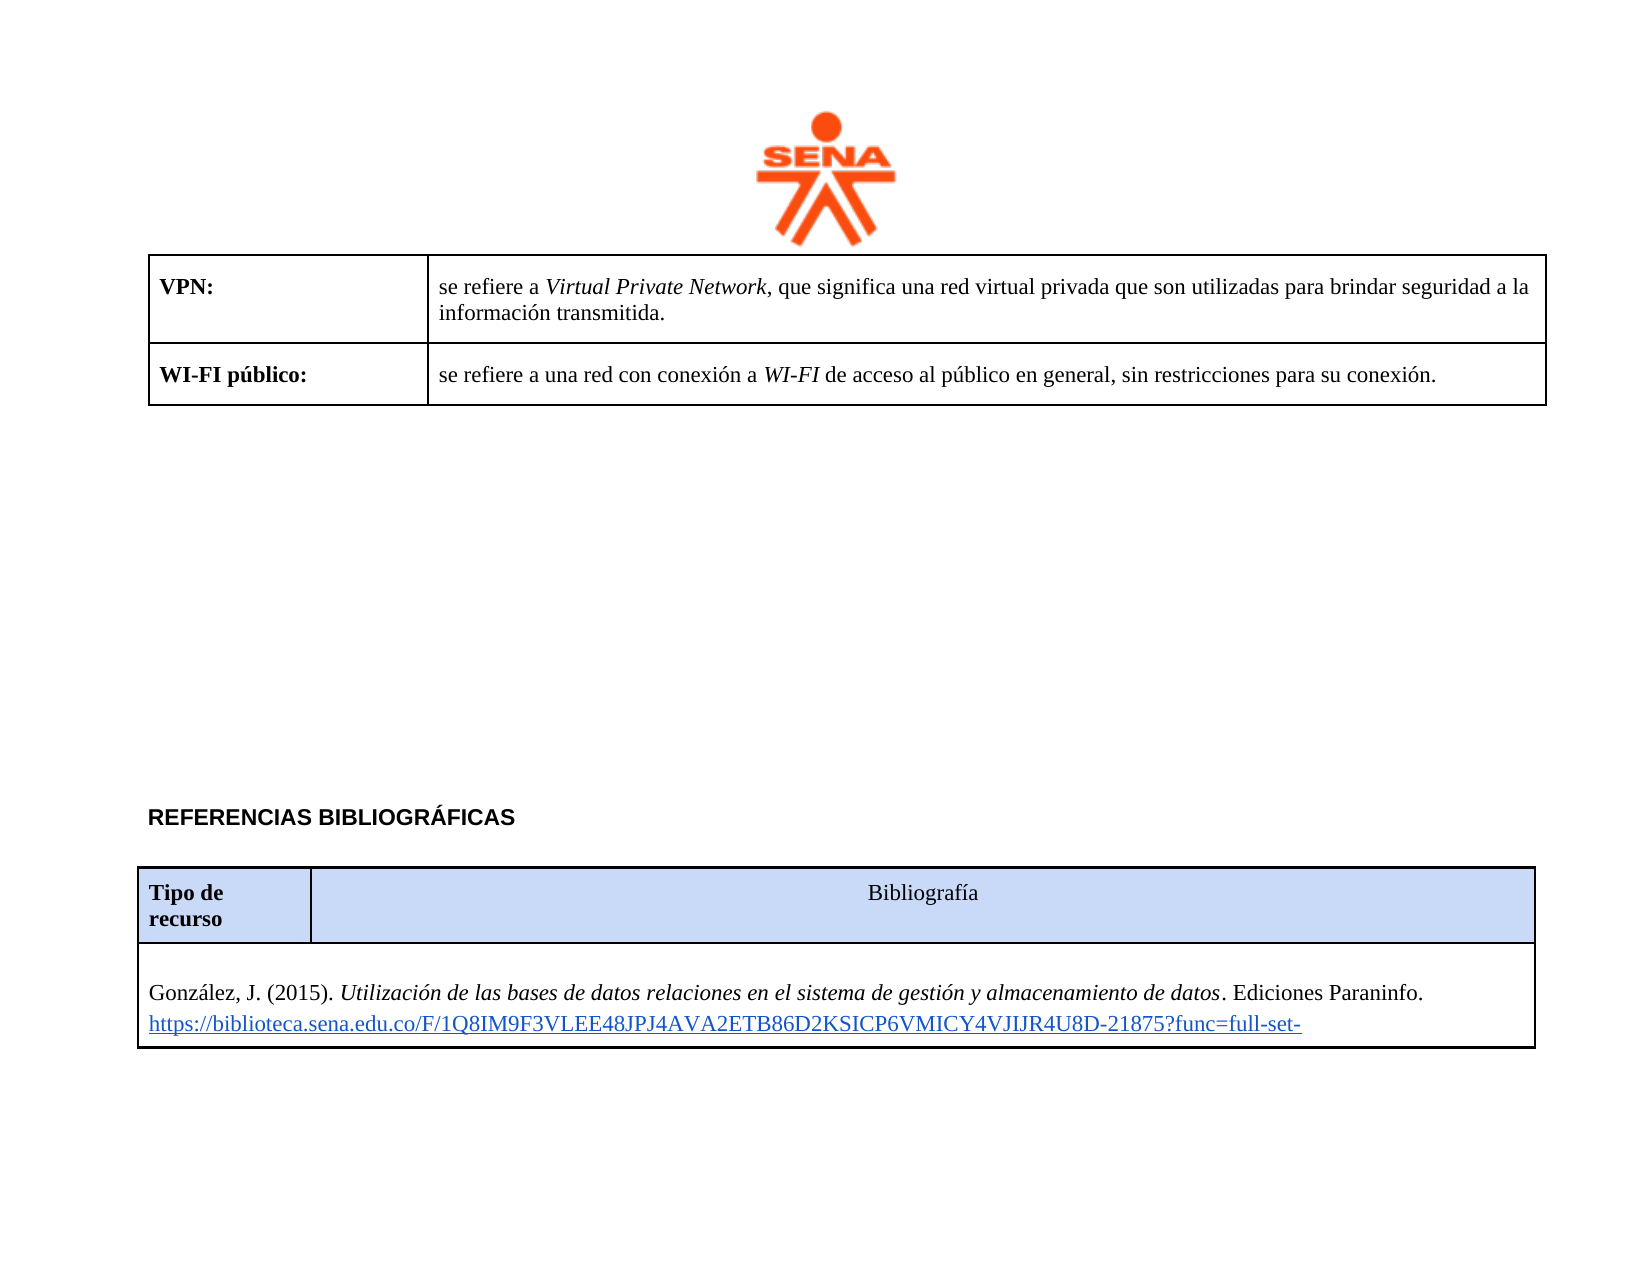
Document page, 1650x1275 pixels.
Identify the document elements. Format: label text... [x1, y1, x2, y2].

table_cell VPN: [150, 256, 427, 342]
table_cell se refiere a Virtual Private Network, que significa una red virtual privada que son utilizadas para brindar seguridad a la información transmitida. [429, 256, 1545, 342]
text REFERENCIAS BIBLIOGRÁFICAS [148, 803, 1502, 830]
table_header Tipo de recurso [139, 869, 310, 942]
table_cell se refiere a una red con conexión a WI-FI de acceso al público en general, sin restricciones para su conexión. [429, 344, 1545, 404]
table_cell WI-FI público: [150, 344, 427, 404]
table_header Bibliografía [312, 869, 1534, 942]
picture [744, 102, 906, 254]
